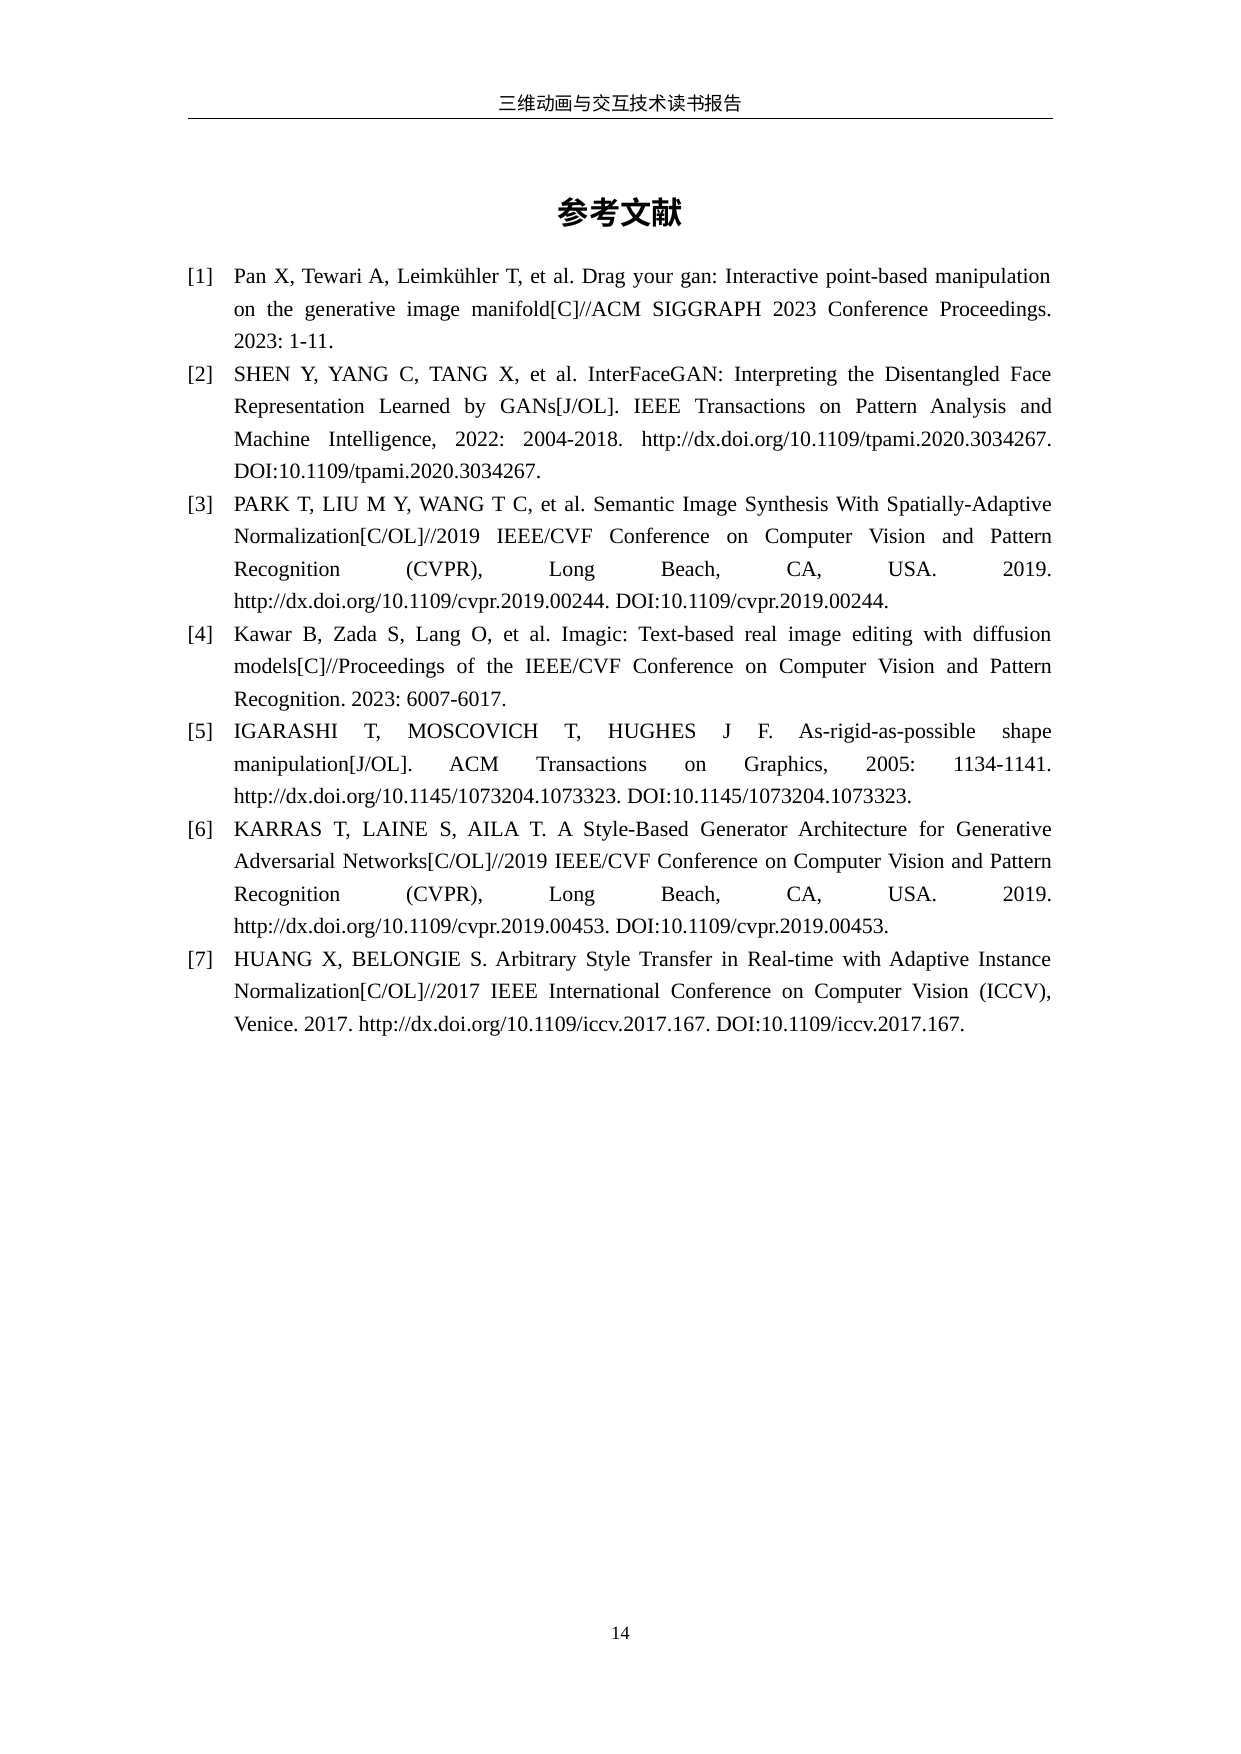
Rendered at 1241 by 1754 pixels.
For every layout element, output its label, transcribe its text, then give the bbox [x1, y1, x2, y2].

list HUANG X, BELONGIE S. Arbitrary Style Transfer in Real-time with Adaptive Instance Normalization[C/OL]//2017 IEEE International Conference on Computer Vision (ICCV), Venice. 2017. http://dx.doi.org/10.1109/iccv.2017.167. DOI:10.1109/iccv.2017.167. [187, 942, 1053, 1039]
list PARK T, LIU M Y, WANG T C, et al. Semantic Image Synthesis With Spatially-Adaptive Normalization[C/OL]//2019 IEEE/CVF Conference on Computer Vision and Pattern Recognition (CVPR), Long Beach, CA, USA. 2019. http://dx.doi.org/10.1109/cvpr.2019.00244. DOI:10.1109/cvpr.2019.00244. [187, 487, 1053, 617]
list KARRAS T, LAINE S, AILA T. A Style-Based Generator Architecture for Generative Adversarial Networks[C/OL]//2019 IEEE/CVF Conference on Computer Vision and Pattern Recognition (CVPR), Long Beach, CA, USA. 2019. http://dx.doi.org/10.1109/cvpr.2019.00453. DOI:10.1109/cvpr.2019.00453. [187, 812, 1053, 942]
subtitle 参考文献 [187, 178, 1053, 243]
list SHEN Y, YANG C, TANG X, et al. InterFaceGAN: Interpreting the Disentangled Face Representation Learned by GANs[J/OL]. IEEE Transactions on Pattern Analysis and Machine Intelligence, 2022: 2004-2018. http://dx.doi.org/10.1109/tpami.2020.3034267. DOI:10.1109/tpami.2020.3034267. [187, 357, 1053, 487]
list IGARASHI T, MOSCOVICH T, HUGHES J F. As-rigid-as-possible shape manipulation[J/OL]. ACM Transactions on Graphics, 2005: 1134-1141. http://dx.doi.org/10.1145/1073204.1073323. DOI:10.1145/1073204.1073323. [187, 714, 1053, 812]
list Pan X, Tewari A, Leimkühler T, et al. Drag your gan: Interactive point-based manipulation on the generative image manifold[C]//ACM SIGGRAPH 2023 Conference Proceedings. 2023: 1-11. [187, 259, 1053, 357]
list Kawar B, Zada S, Lang O, et al. Imagic: Text-based real image editing with diffusion models[C]//Proceedings of the IEEE/CVF Conference on Computer Vision and Pattern Recognition. 2023: 6007-6017. [187, 617, 1053, 714]
